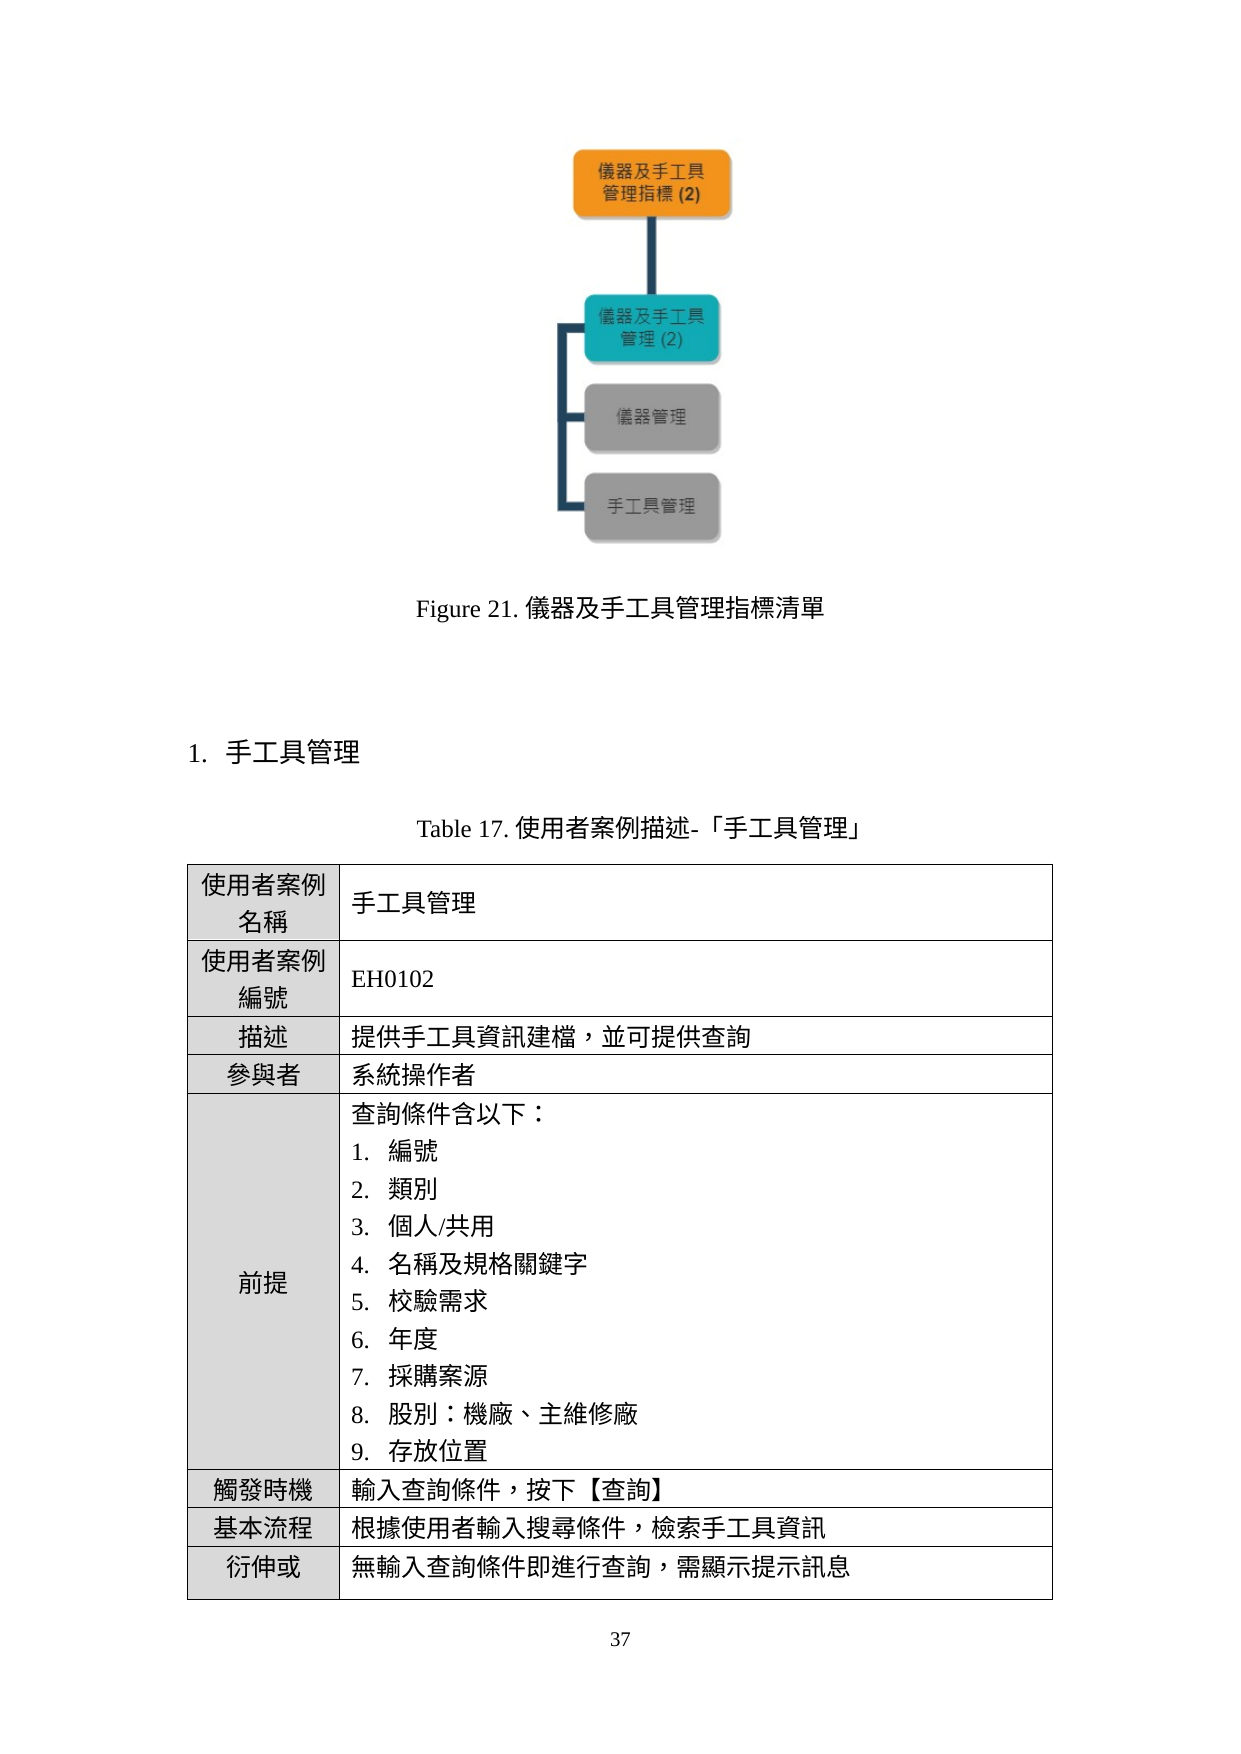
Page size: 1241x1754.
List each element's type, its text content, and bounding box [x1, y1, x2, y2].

table_header 手工具管理 [340, 865, 1052, 939]
table_cell 系統操作者 [340, 1055, 1052, 1093]
table_cell 前提 [188, 1094, 339, 1469]
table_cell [340, 1547, 1052, 1599]
text Table 17. 使用者案例描述-「手工具管理」 [187, 808, 1053, 845]
table_cell 輸入查詢條件，按下【查詢】 [340, 1470, 1052, 1507]
table_cell 觸發時機 [188, 1470, 339, 1507]
table_cell 基本流程 [188, 1508, 339, 1546]
table_cell 提供手工具資訊建檔，並可提供查詢 [340, 1017, 1052, 1054]
picture [546, 138, 744, 555]
table_cell 使用者案例 編號 [188, 941, 339, 1016]
table_cell 根據使用者輸入搜尋條件，檢索手工具資訊 [340, 1508, 1052, 1546]
table_cell 描述 [188, 1017, 339, 1054]
table_cell 參與者 [188, 1055, 339, 1093]
table_cell 衍伸或 替代流程 [188, 1547, 339, 1599]
list 手工具管理 [187, 713, 1053, 788]
table_header 使用者案例 名稱 [188, 865, 339, 939]
table_cell 查詢條件含以下： 編號 類別 個人/共用 名稱及規格關鍵字 校驗需求 年度 採購案源 股別：機廠、主維修廠 存放位置 [340, 1094, 1052, 1469]
table_cell EH0102 [340, 941, 1052, 1016]
